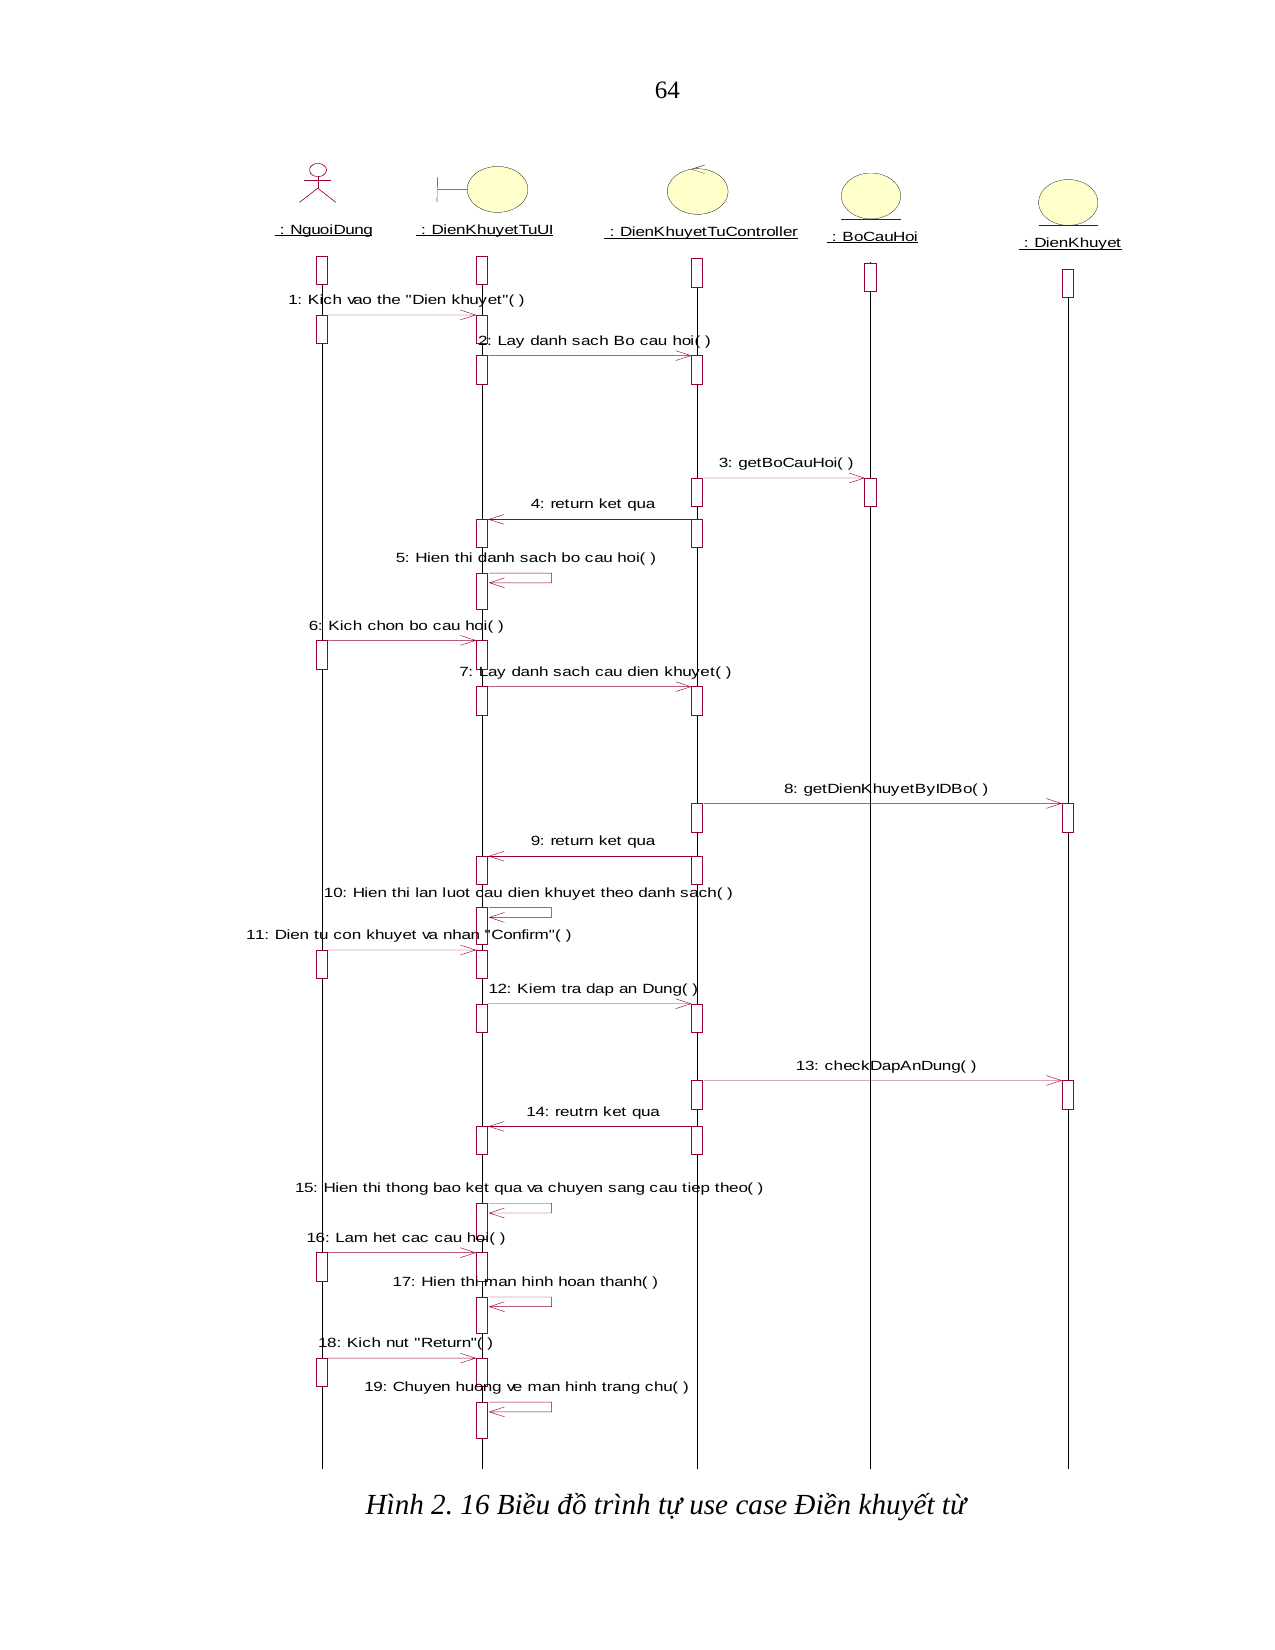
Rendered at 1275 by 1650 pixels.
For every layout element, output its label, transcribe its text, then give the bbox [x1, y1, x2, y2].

text Hình 2. 16 Biều đồ trình tự use case Điền khuyết từ [177, 1487, 1157, 1521]
